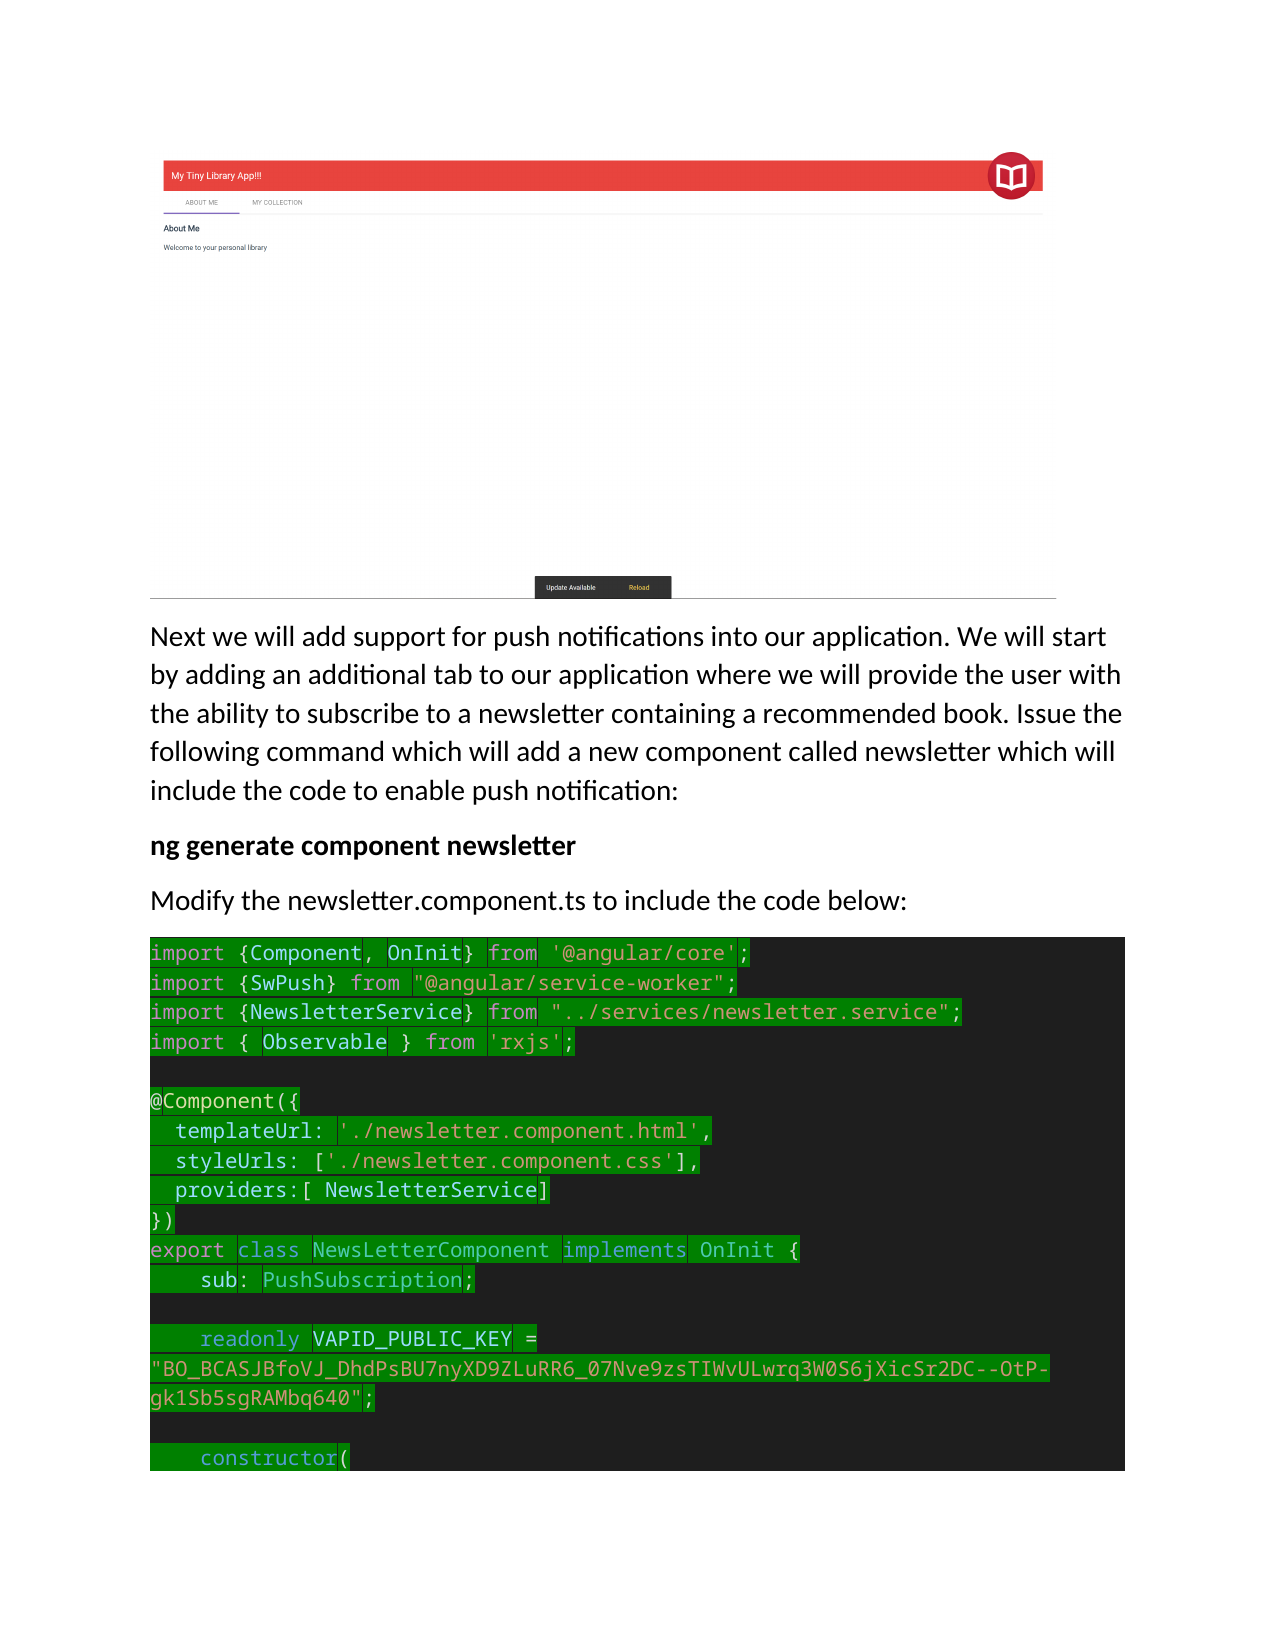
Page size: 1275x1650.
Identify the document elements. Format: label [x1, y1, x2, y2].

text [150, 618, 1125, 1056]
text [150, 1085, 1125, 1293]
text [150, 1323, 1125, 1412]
picture [150, 150, 1057, 599]
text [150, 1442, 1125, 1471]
